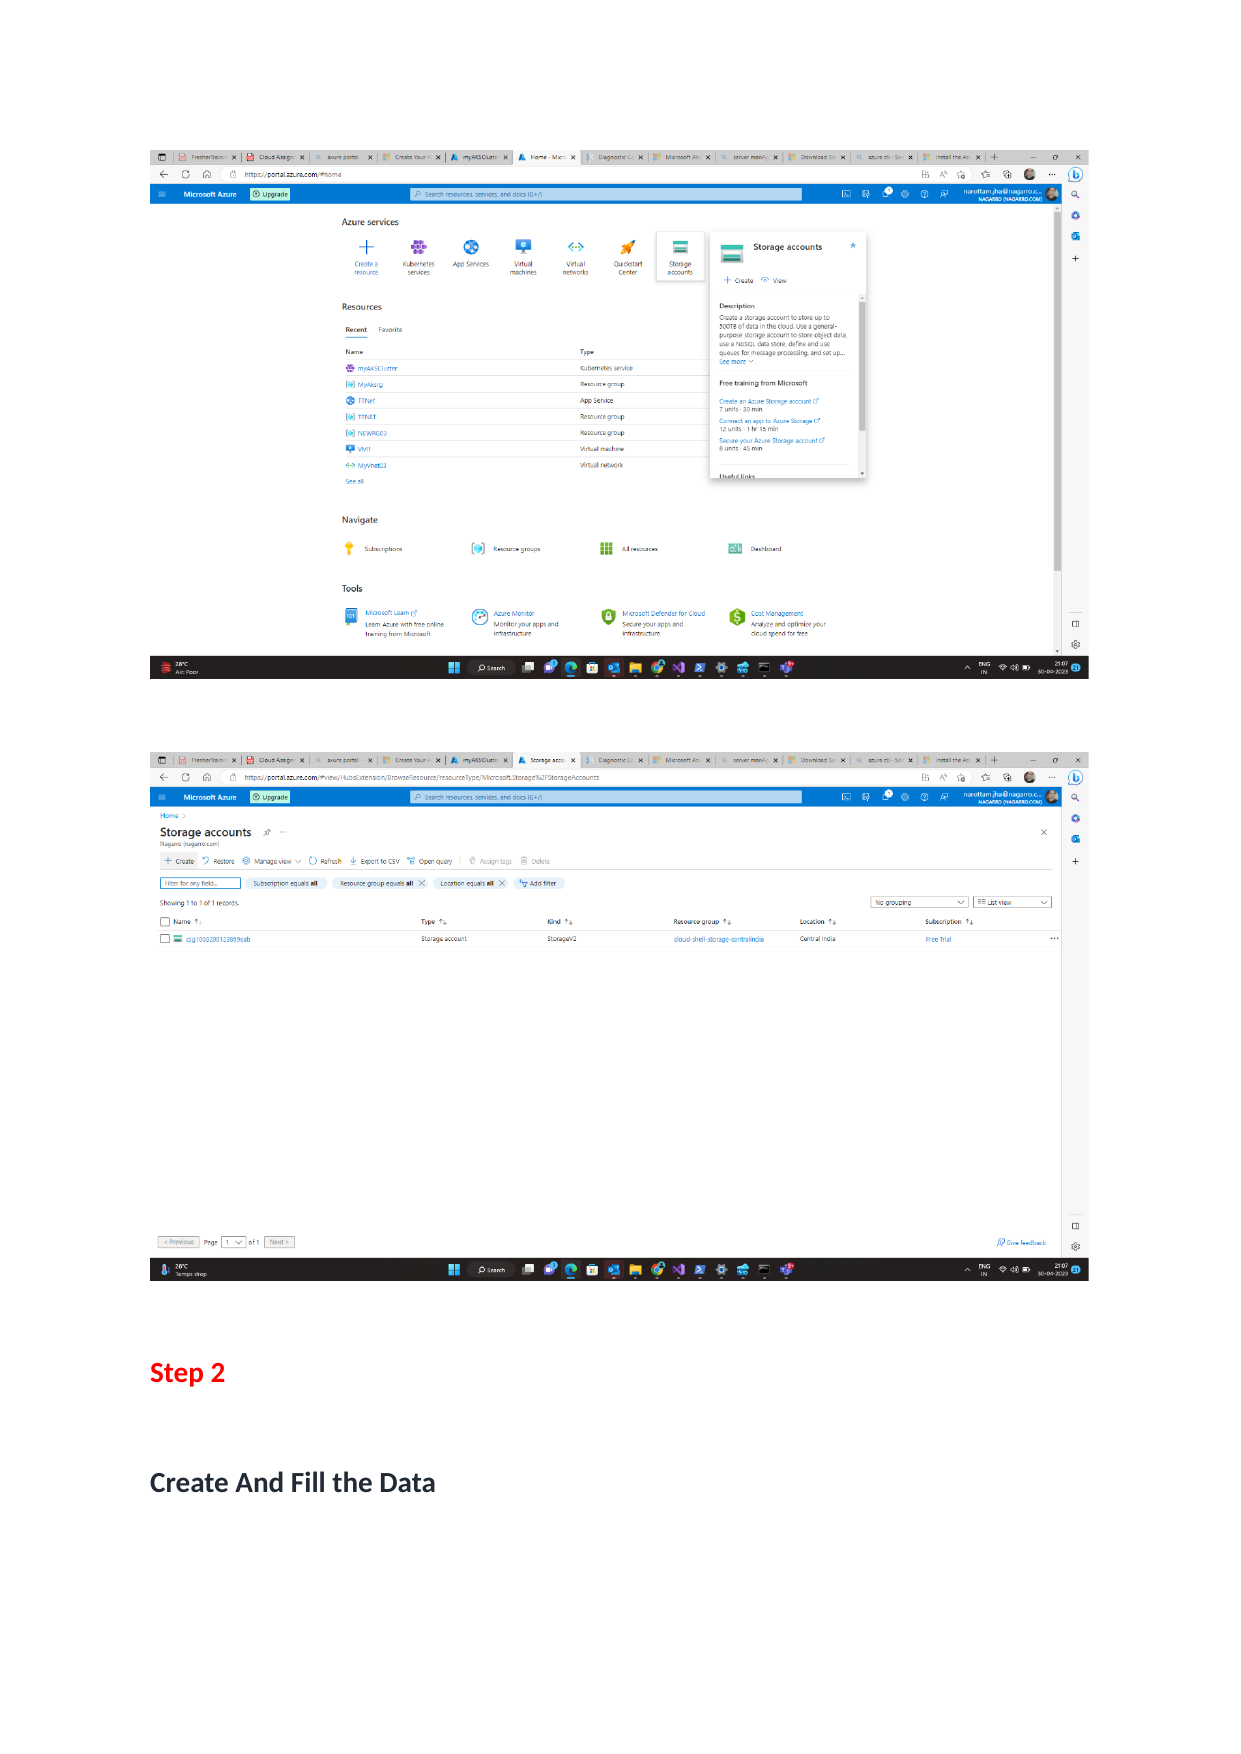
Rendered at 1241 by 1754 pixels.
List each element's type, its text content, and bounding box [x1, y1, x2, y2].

text Step 2 [150, 1354, 1090, 1390]
text Create And Fill the Data [150, 1464, 1090, 1500]
picture [150, 752, 1089, 1281]
picture [150, 150, 1089, 679]
